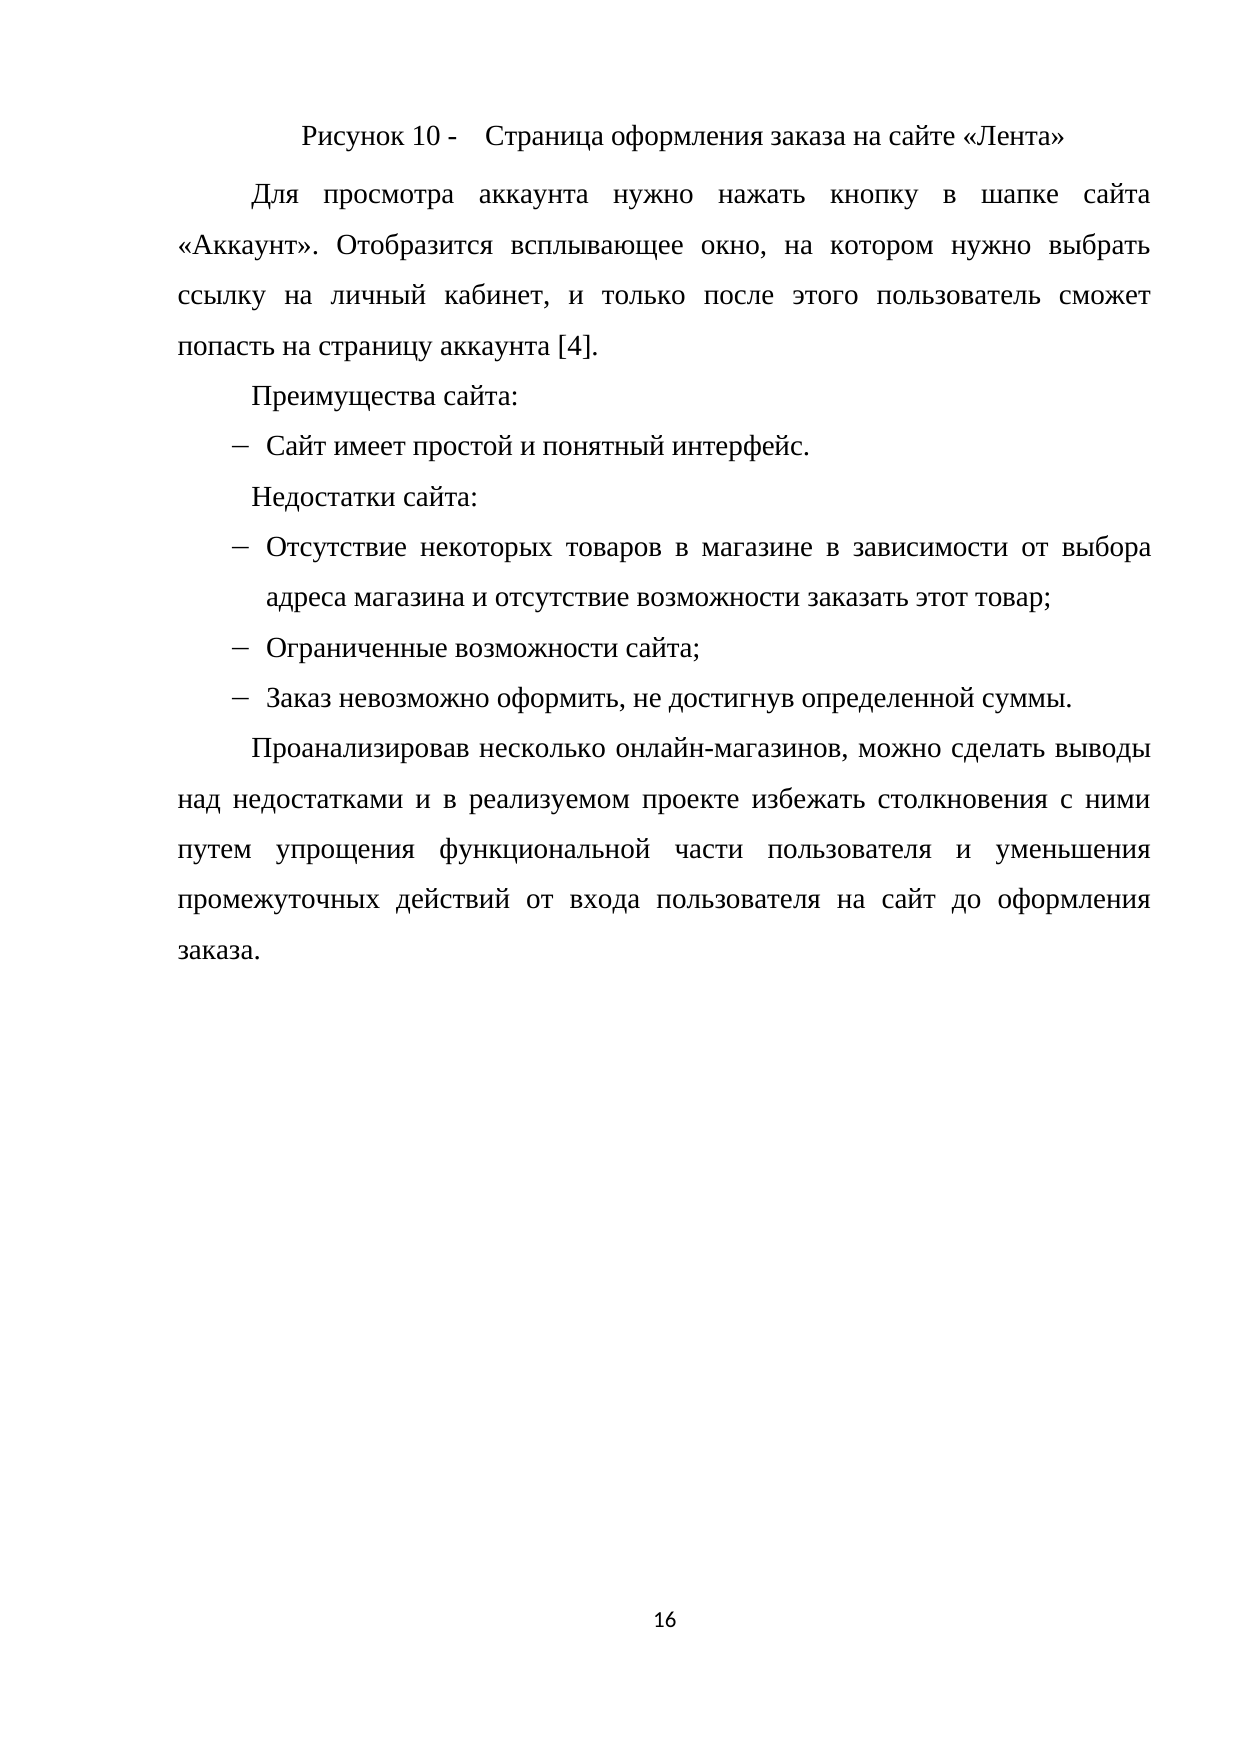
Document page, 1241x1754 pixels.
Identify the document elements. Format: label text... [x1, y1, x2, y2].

text Заказ невозможно оформить, не достигнув определенной суммы. [228, 680, 1152, 714]
text Для просмотра аккаунта нужно нажать кнопку в шапке сайта «Аккаунт». Отобразится всплывающее окно, на котором нужно выбрать ссылку на личный кабинет, и только после этого пользователь сможет попасть на страницу аккаунта [4]. [177, 177, 1152, 361]
text Недостатки сайта: [177, 479, 1152, 512]
text Ограниченные возможности сайта; [228, 630, 1152, 663]
text Отсутствие некоторых товаров в магазине в зависимости от выбора адреса магазина и отсутствие возможности заказать этот товар; [228, 529, 1152, 613]
text Сайт имеет простой и понятный интерфейс. [228, 428, 1152, 462]
text Преимущества сайта: [177, 378, 1152, 411]
text Страница оформления заказа на сайте «Лента» [215, 118, 1152, 152]
text Проанализировав несколько онлайн-магазинов, можно сделать выводы над недостатками и в реализуемом проекте избежать столкновения с ними путем упрощения функциональной части пользователя и уменьшения промежуточных действий от входа пользователя на сайт до оформления заказа. [177, 731, 1152, 965]
